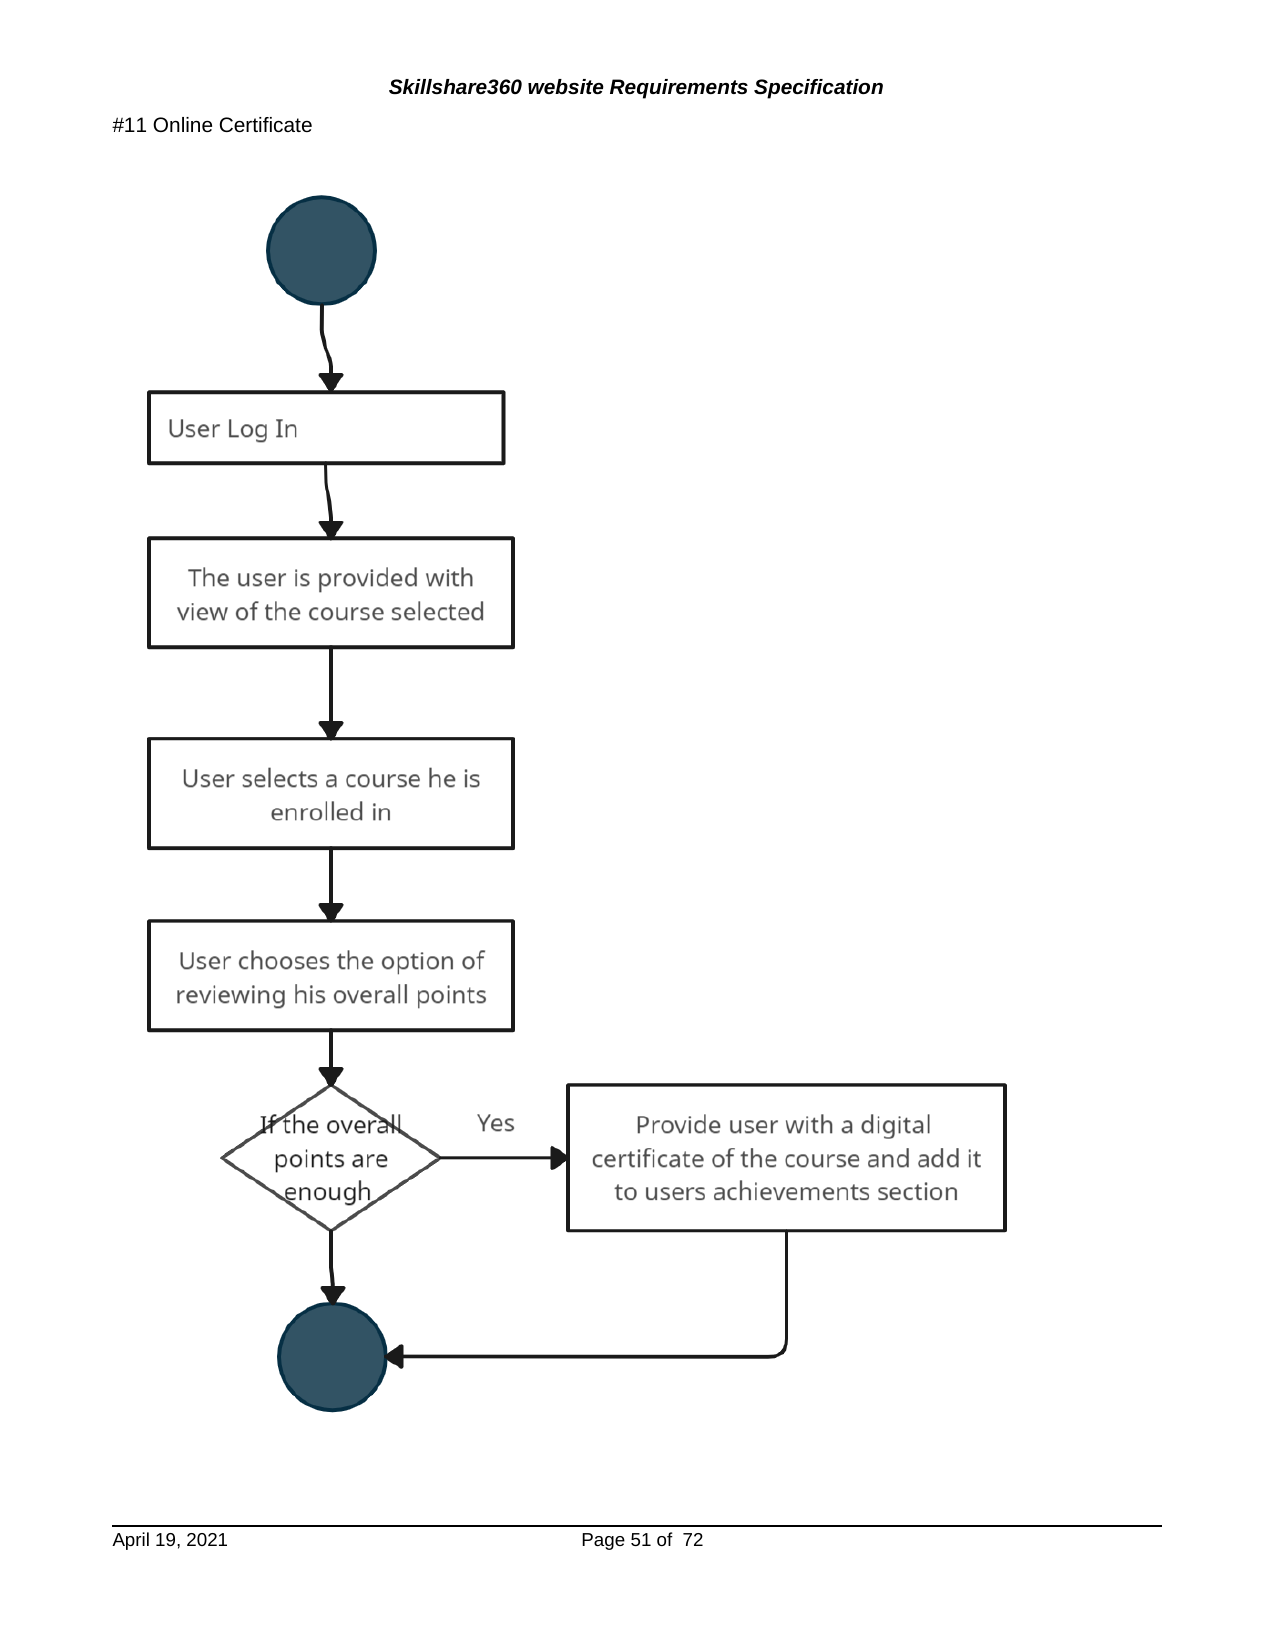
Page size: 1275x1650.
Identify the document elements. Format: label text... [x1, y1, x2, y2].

picture [112, 161, 1042, 1447]
text #11 Online Certificate [112, 112, 1162, 136]
